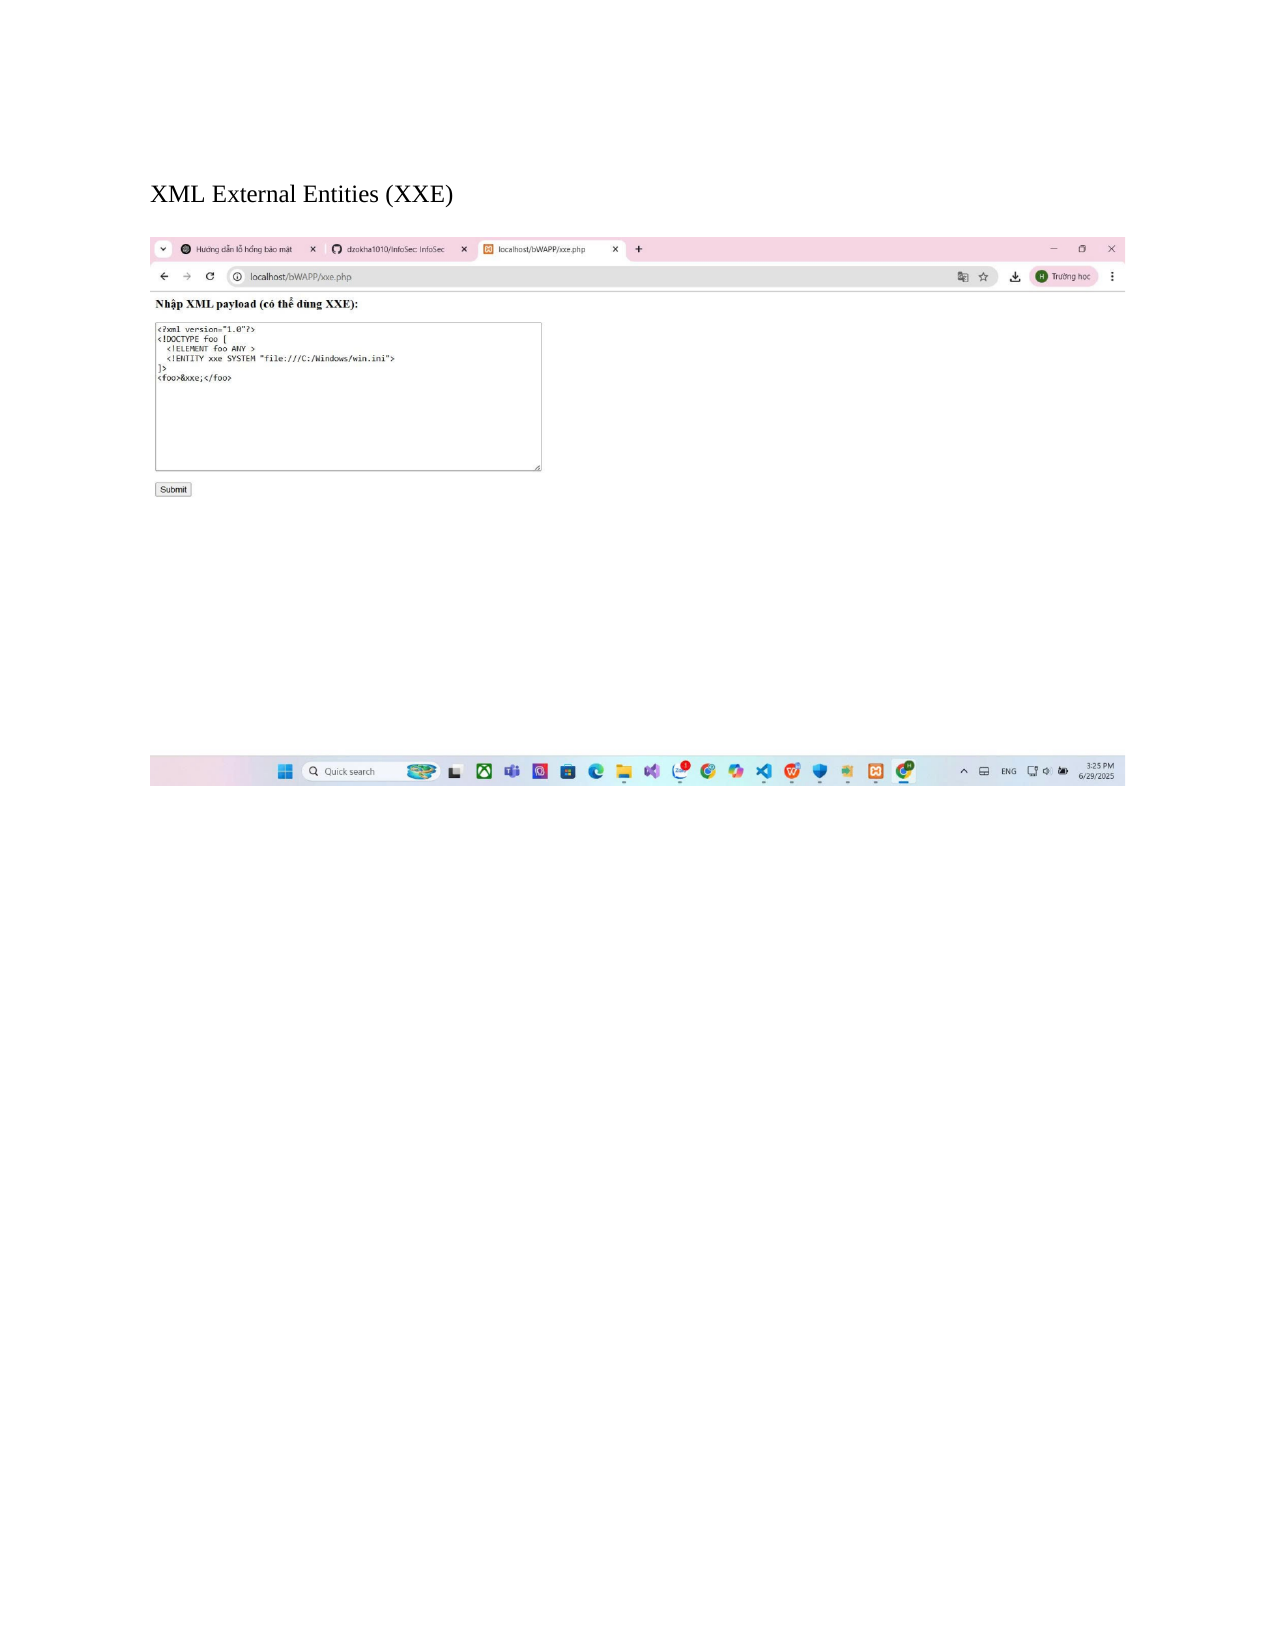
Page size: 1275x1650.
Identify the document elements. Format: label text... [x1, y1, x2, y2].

picture [150, 237, 1125, 786]
text XML External Entities (XXE) [150, 179, 1125, 208]
